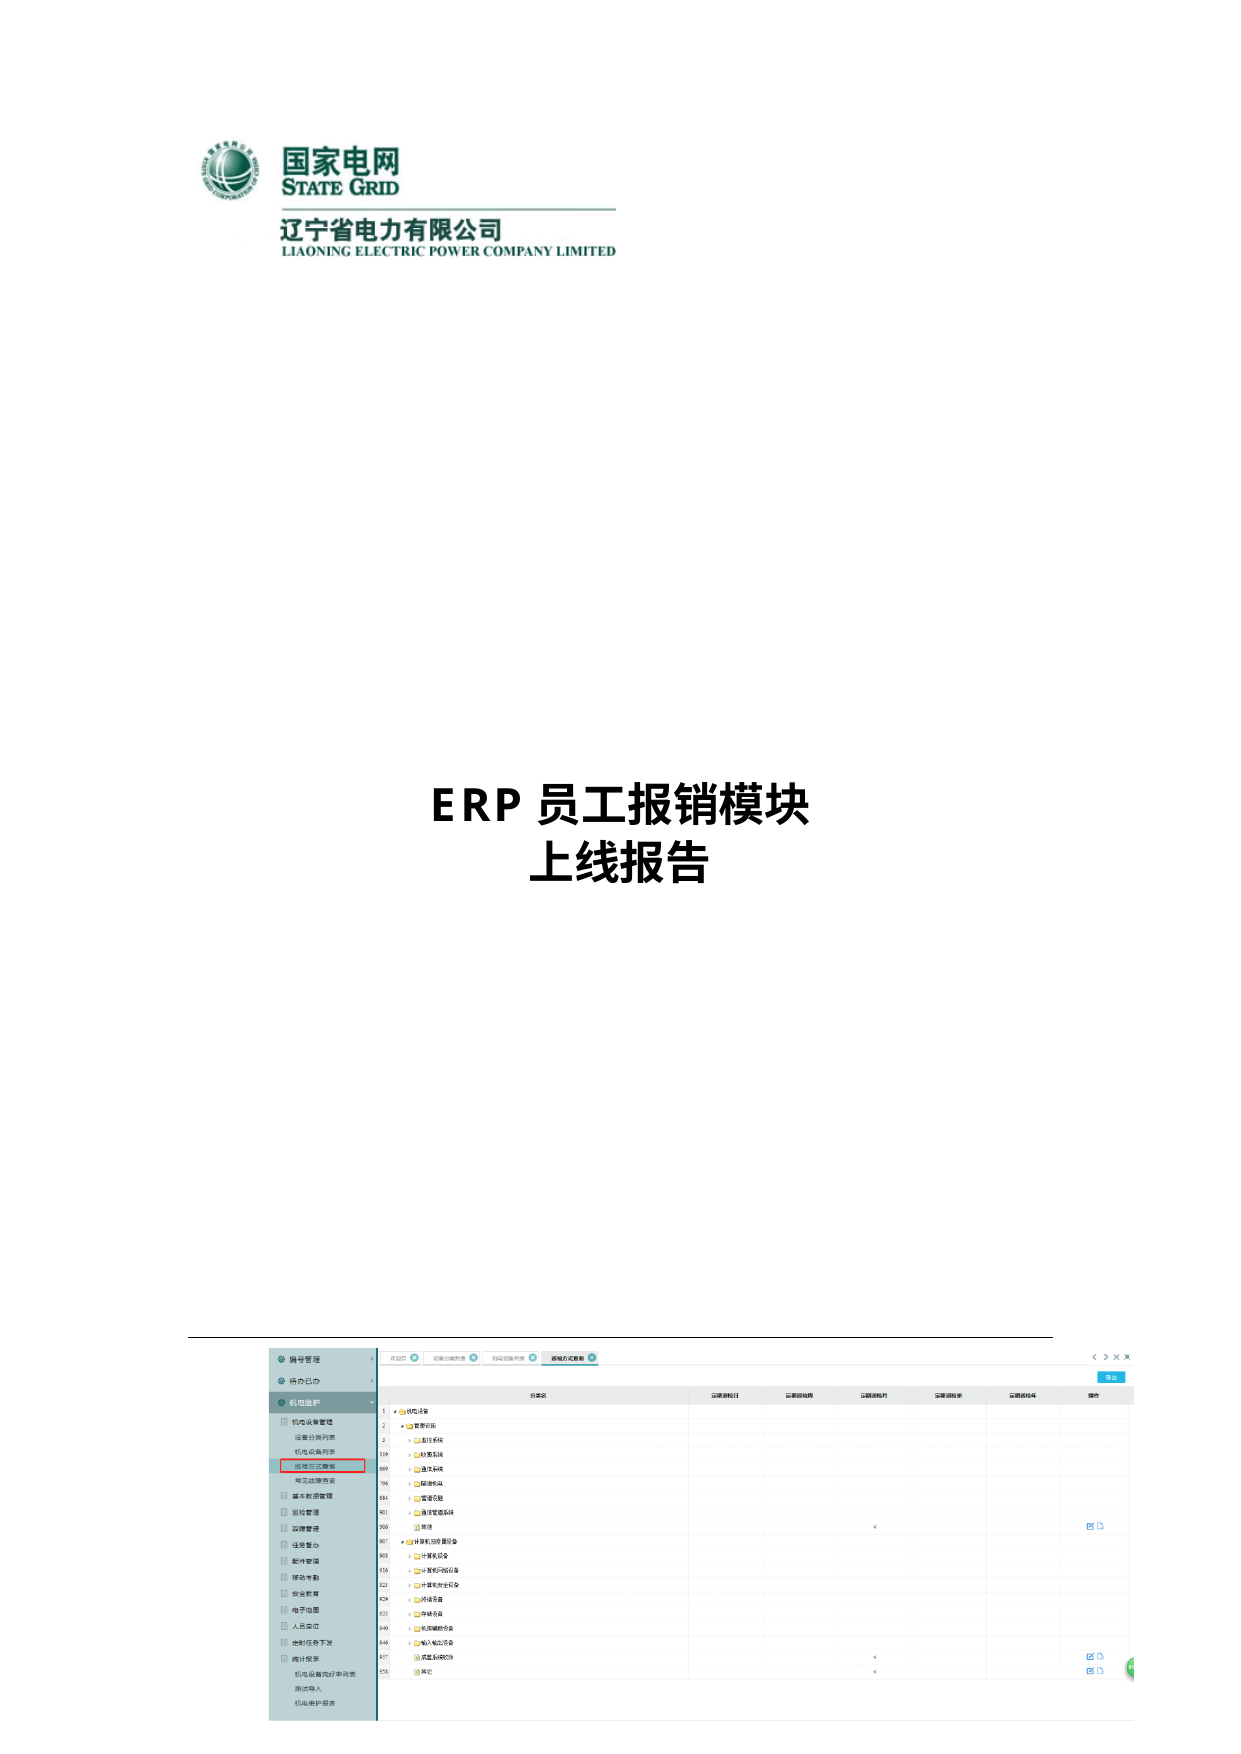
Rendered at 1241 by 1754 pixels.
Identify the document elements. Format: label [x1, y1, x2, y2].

picture [268, 1348, 1134, 1721]
